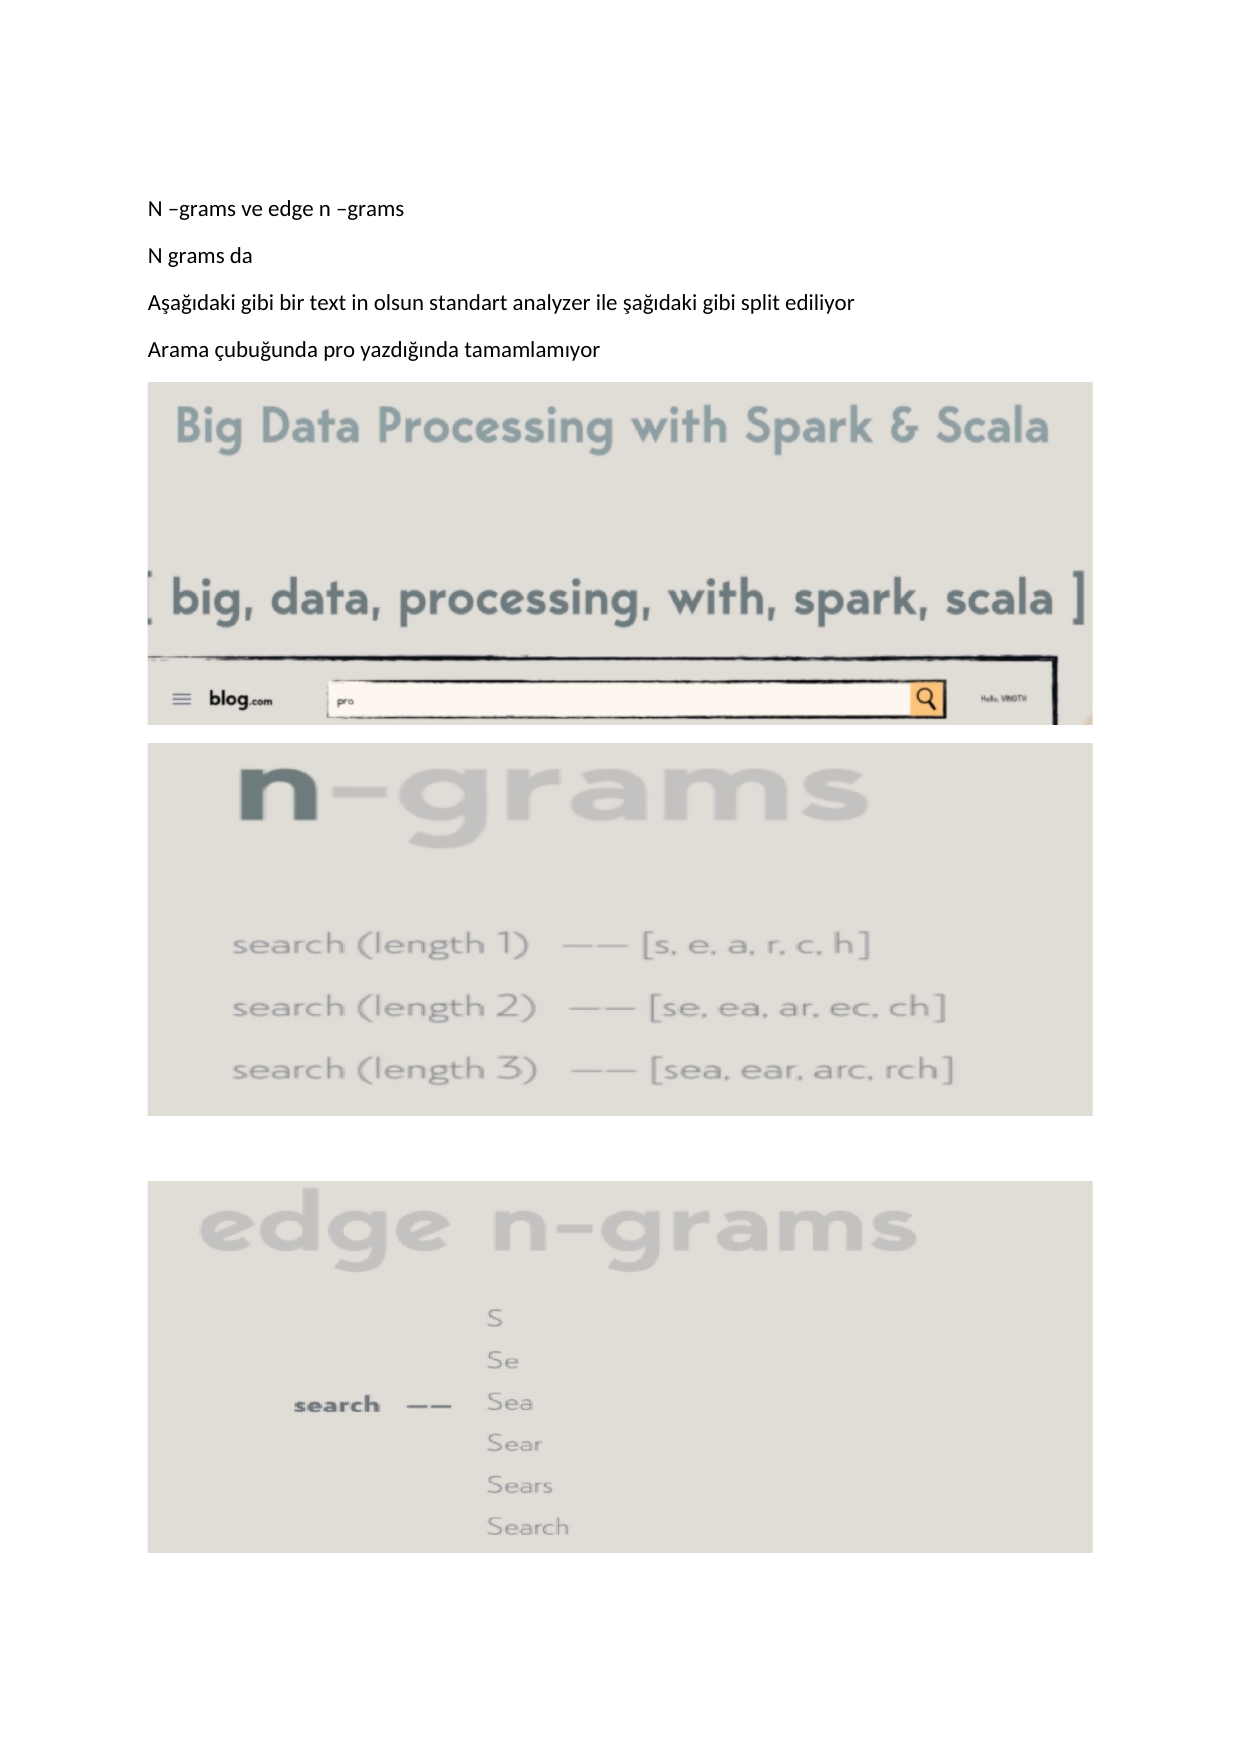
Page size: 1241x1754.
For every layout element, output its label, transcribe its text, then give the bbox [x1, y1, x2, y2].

picture [147, 743, 1093, 1116]
text N –grams ve edge n –grams [148, 194, 1093, 222]
text Aşağıdaki gibi bir text in olsun standart analyzer ile şağıdaki gibi split ediliyor [148, 288, 1093, 316]
text N grams da [148, 241, 1093, 269]
picture [147, 382, 1093, 725]
text Arama çubuğunda pro yazdığında tamamlamıyor [148, 335, 1093, 363]
picture [147, 1181, 1093, 1553]
